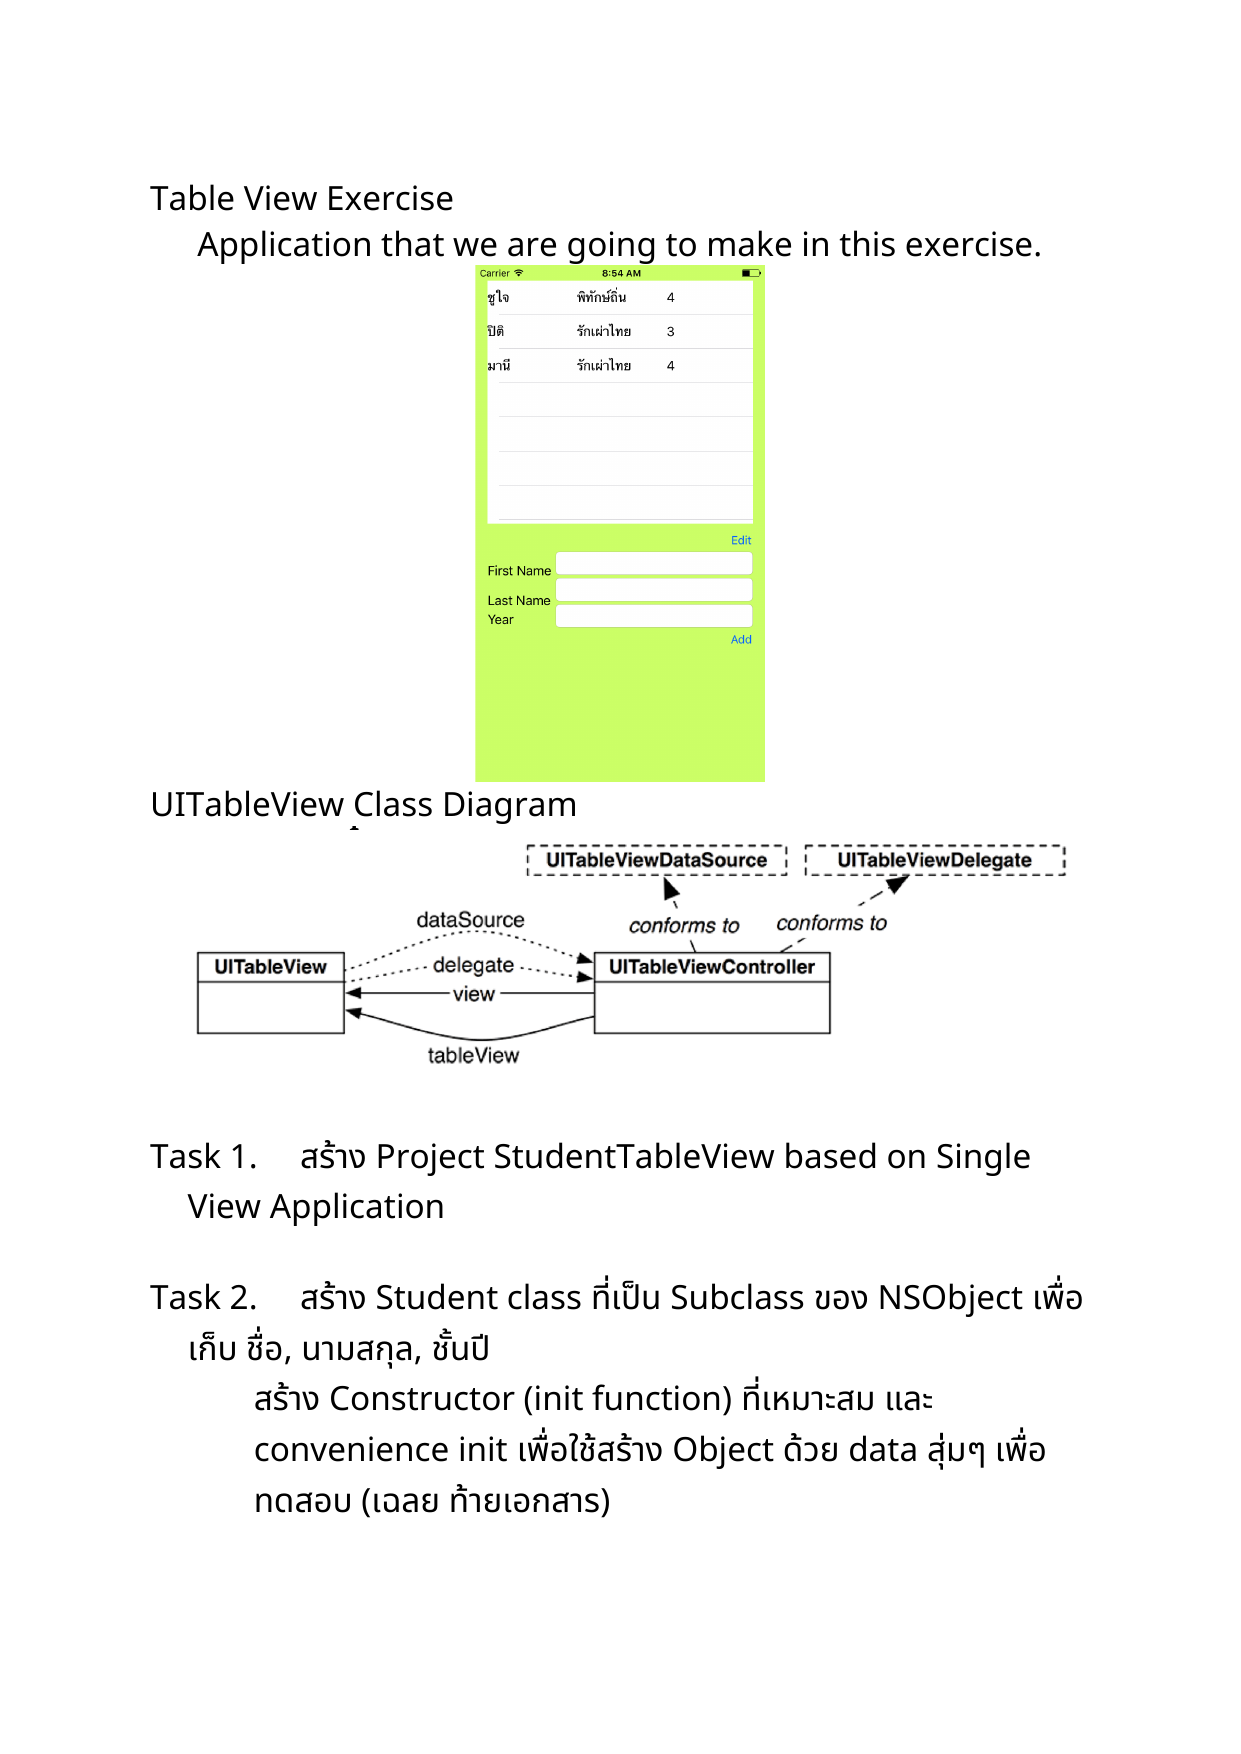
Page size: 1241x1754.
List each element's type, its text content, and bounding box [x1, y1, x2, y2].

picture [475, 265, 765, 782]
list สร้าง Student class ที่เป็น Subclass ของ NSObject เพื่อเก็บ ชื่อ, นามสกุล, ชั้นปี [150, 1274, 1090, 1375]
text สร้าง Constructor (init function) ที่เหมาะสม และ convenience init เพื่อใช้สร้าง Object ด้วย data สุ่มๆ เพื่อทดสอบ (เฉลย ท้ายเอกสาร) [253, 1375, 1090, 1527]
list สร้าง Project StudentTableView based on Single View Application [150, 1132, 1090, 1228]
text UITableView Class Diagram [150, 781, 1090, 826]
subtitle Table View Exercise [150, 175, 1090, 220]
picture [150, 826, 1090, 1087]
text Application that we are going to make in this exercise. [150, 220, 1090, 266]
